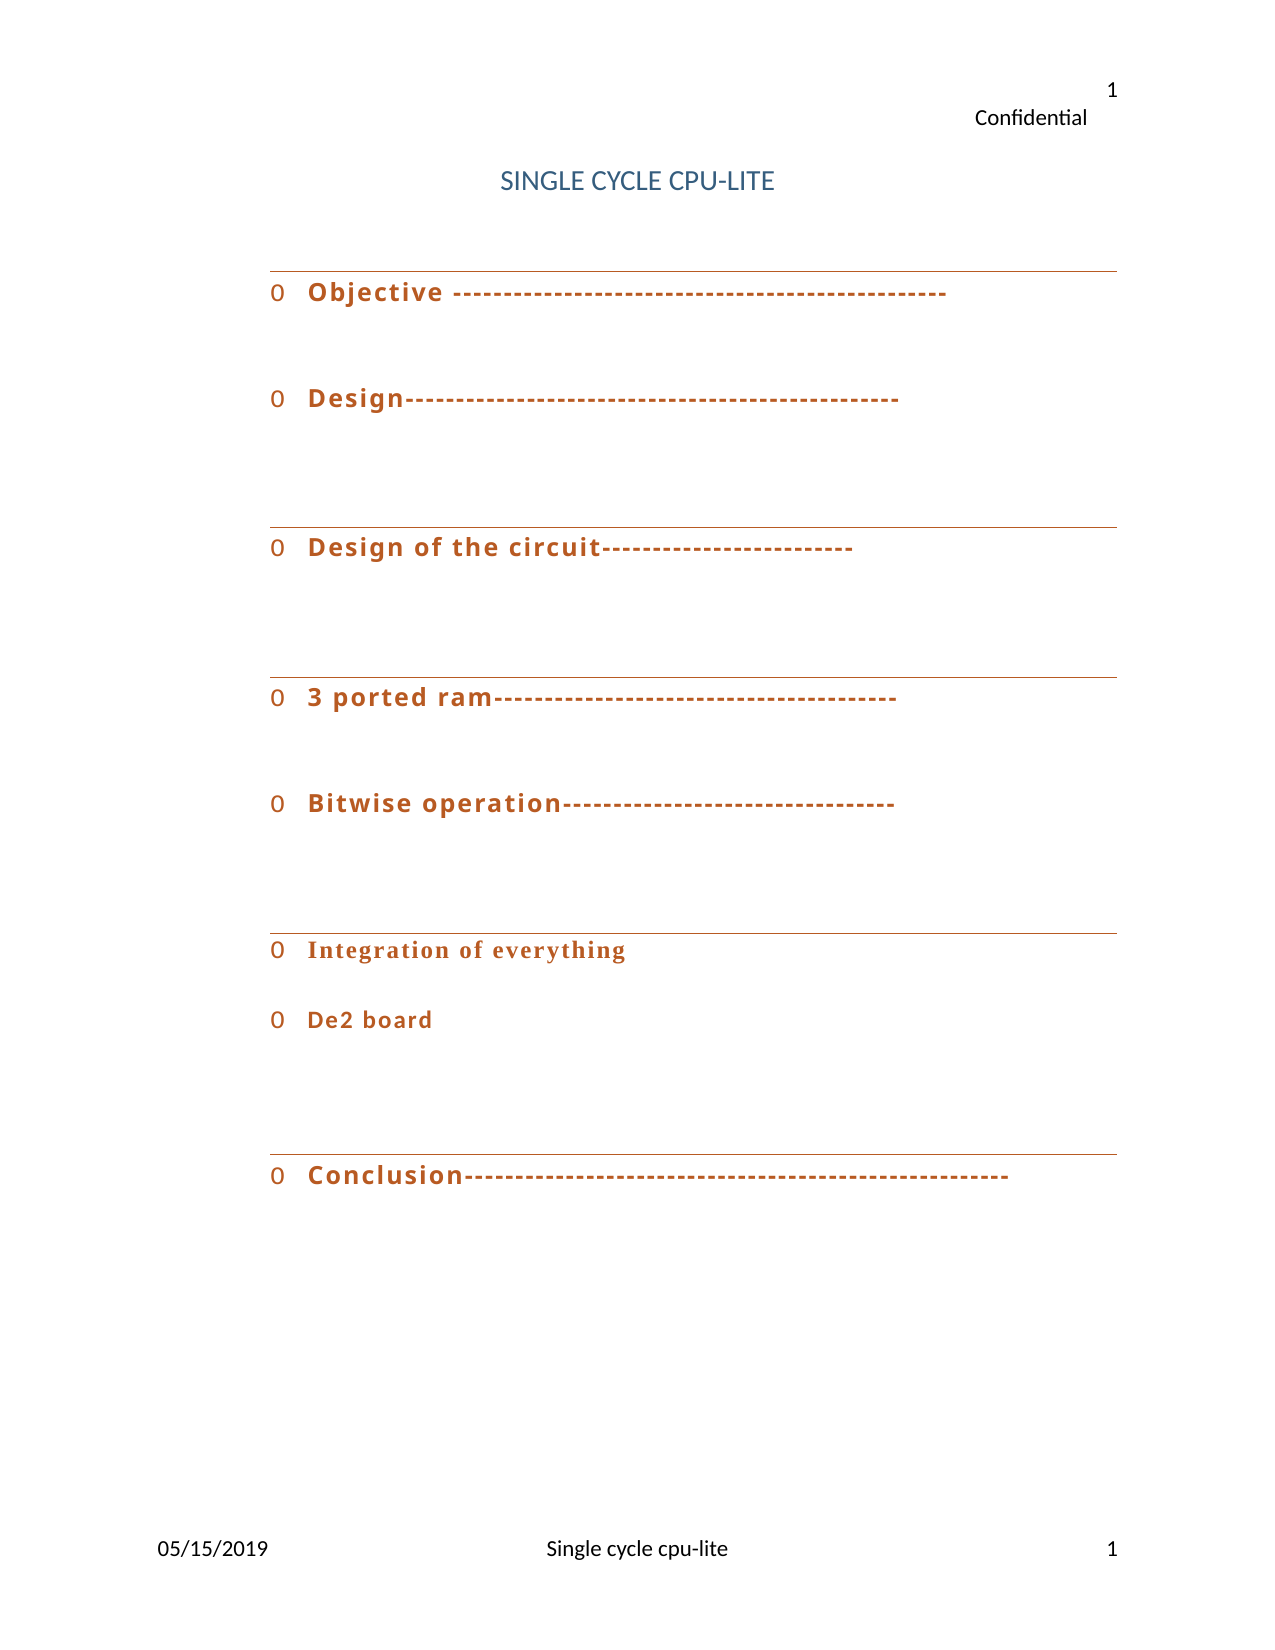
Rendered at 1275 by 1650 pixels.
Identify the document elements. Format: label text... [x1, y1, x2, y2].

subtitle Bitwise operation--------------------------------- [270, 783, 1117, 820]
subtitle Design------------------------------------------------- [270, 377, 1117, 415]
subtitle De2 board [270, 1001, 1117, 1036]
subtitle Integration of everything [270, 934, 1117, 966]
subtitle Objective ------------------------------------------------- [270, 272, 1117, 309]
subtitle Conclusion------------------------------------------------------ [270, 1155, 1117, 1192]
subtitle Design of the circuit------------------------- [270, 528, 1117, 564]
subtitle 3 ported ram---------------------------------------- [270, 678, 1117, 714]
